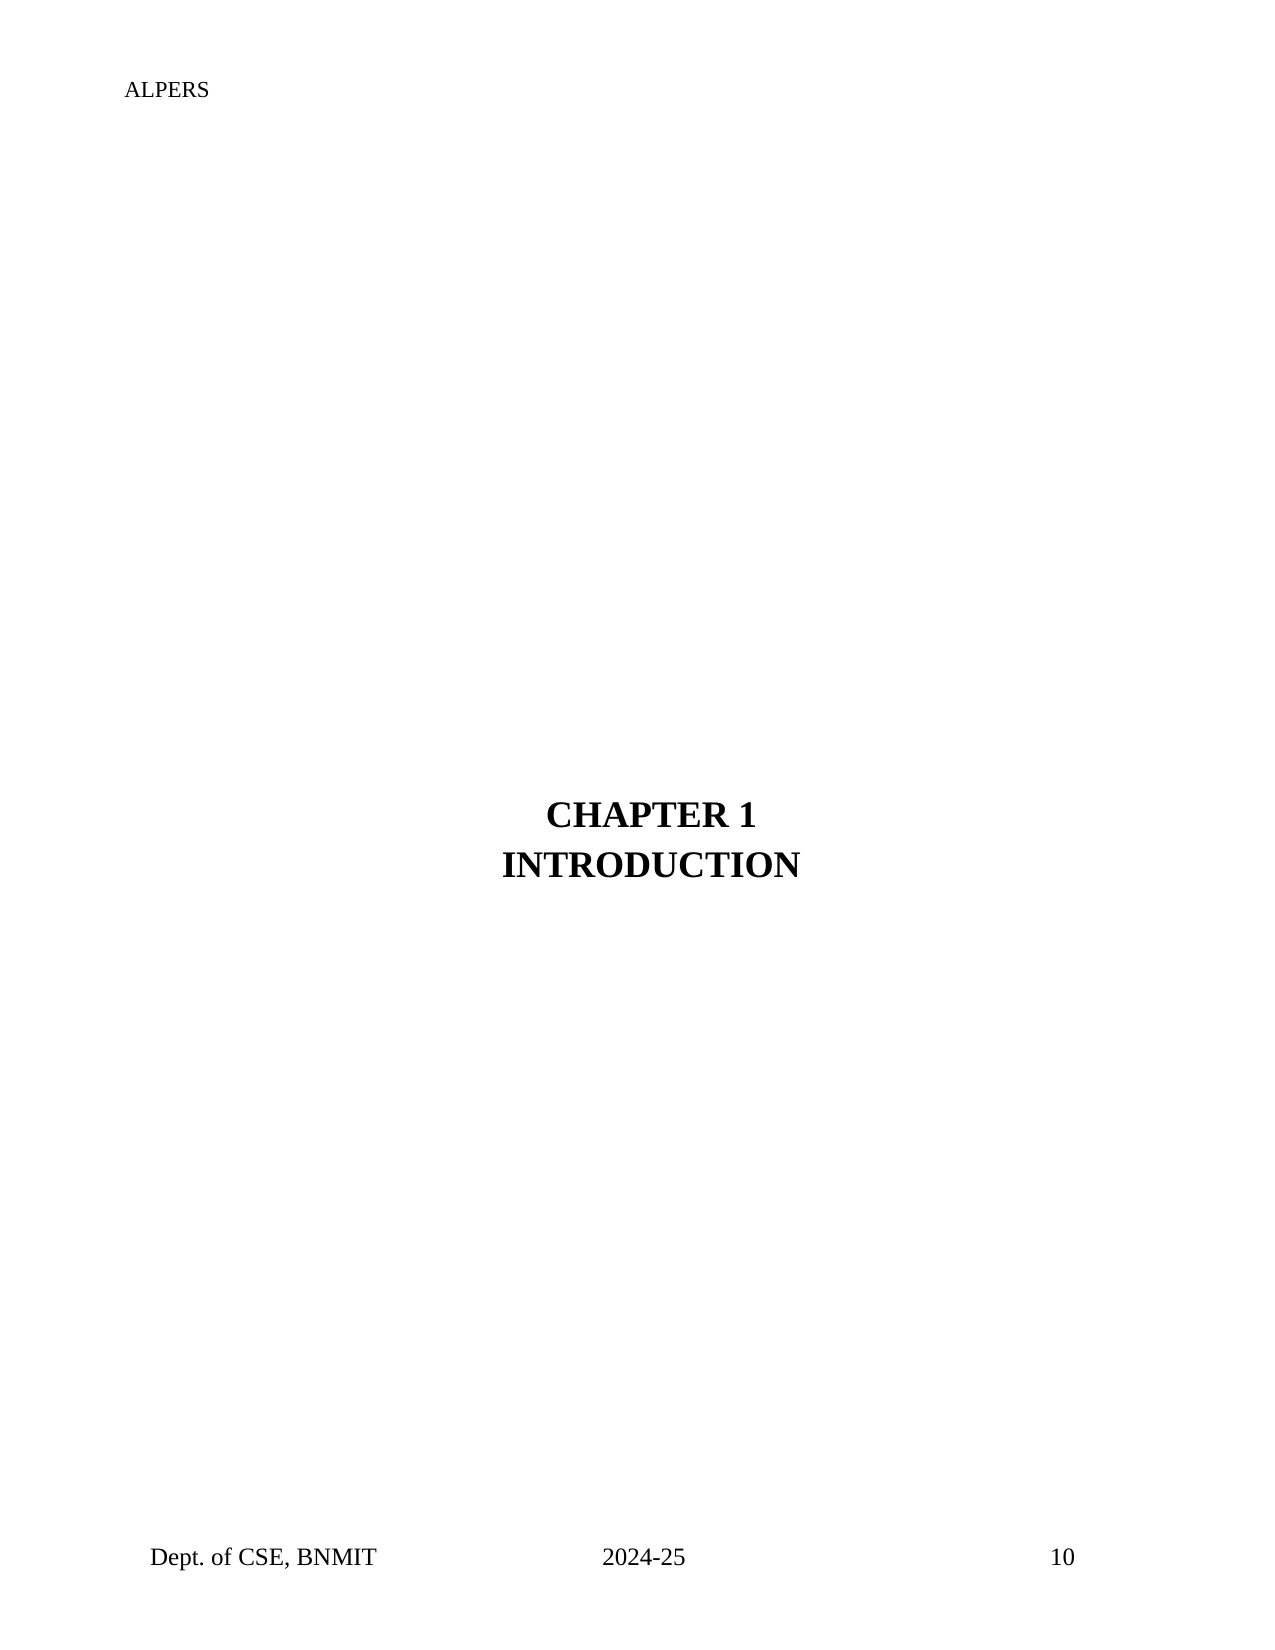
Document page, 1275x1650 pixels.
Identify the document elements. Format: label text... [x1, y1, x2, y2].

text CHAPTER 1 INTRODUCTION [499, 793, 803, 885]
